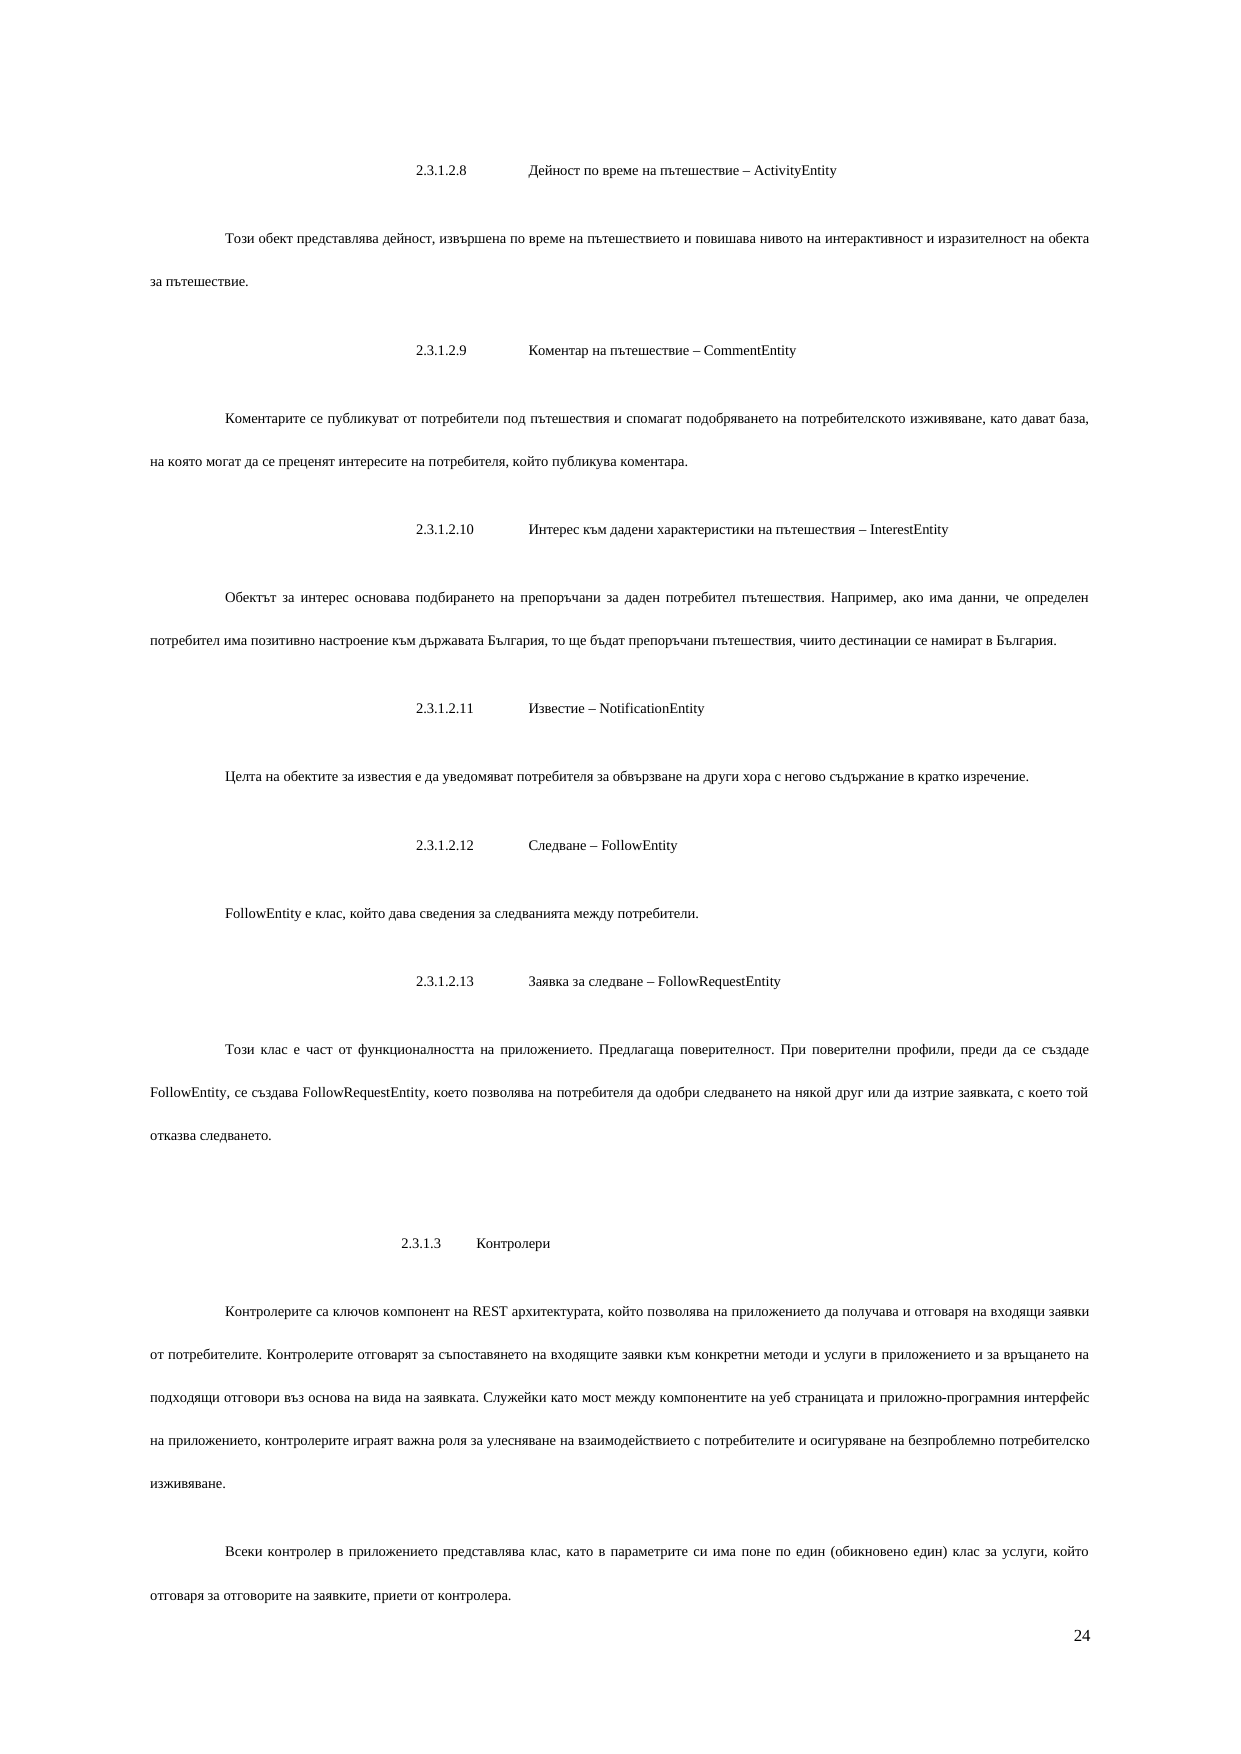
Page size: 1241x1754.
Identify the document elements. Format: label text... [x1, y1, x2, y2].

text Този обект представлява дейност, извършена по време на пътешествието и повишава нивото на интерактивност и изразителност на обекта за пътешествие. [150, 218, 1090, 290]
text Този клас е част от функционалността на приложението. Предлагаща поверителност. При поверителни профили, преди да се създаде FollowEntity, се създава FollowRequestEntity, което позволява на потребителя да одобри следването на някой друг или да изтрие заявката, с което той отказва следването. [150, 1029, 1090, 1144]
text Обектът за интерес основава подбирането на препоръчани за даден потребител пътешествия. Например, ако има данни, че определен потребител има позитивно настроение към държавата България, то ще бъдат препоръчани пътешествия, чиито дестинации се намират в България. [150, 577, 1090, 649]
list Известие – NotificationEntity [416, 688, 1090, 717]
list Дейност по време на пътешествие – ActivityEntity [416, 150, 1090, 179]
text Целта на обектите за известия е да уведомяват потребителя за обвързване на други хора с негово съдържание в кратко изречение. [150, 756, 1090, 785]
list Следване – FollowEntity [416, 824, 1090, 853]
list Заявка за следване – FollowRequestEntity [416, 961, 1090, 989]
text Всеки контролер в приложението представлява клас, като в параметрите си има поне по един (обикновено един) клас за услуги, който отговаря за отговорите на заявките, приети от контролера. [150, 1531, 1090, 1603]
list Контролери [401, 1222, 1090, 1251]
list Интерес към дадени характеристики на пътешествия – InterestEntity [416, 509, 1090, 537]
list Коментар на пътешествие – CommentEntity [416, 329, 1090, 358]
text FollowEntity e клас, който дава сведения за следванията между потребители. [225, 892, 1090, 921]
text Контролерите са ключов компонент на REST архитектурата, който позволява на приложението да получава и отговаря на входящи заявки от потребителите. Контролерите отговарят за съпоставянето на входящите заявки към конкретни методи и услуги в приложението и за връщането на подходящи отговори въз основа на вида на заявката. Служейки като мост между компонентите на уеб страницата и приложно-програмния интерфейс на приложението, контролерите играят важна роля за улесняване на взаимодействието с потребителите и осигуряване на безпроблемно потребителско изживяване. [150, 1291, 1090, 1492]
text Коментарите се публикуват от потребители под пътешествия и спомагат подобряването на потребителското изживяване, като дават база, на която могат да се преценят интересите на потребителя, който публикува коментара. [150, 397, 1090, 469]
